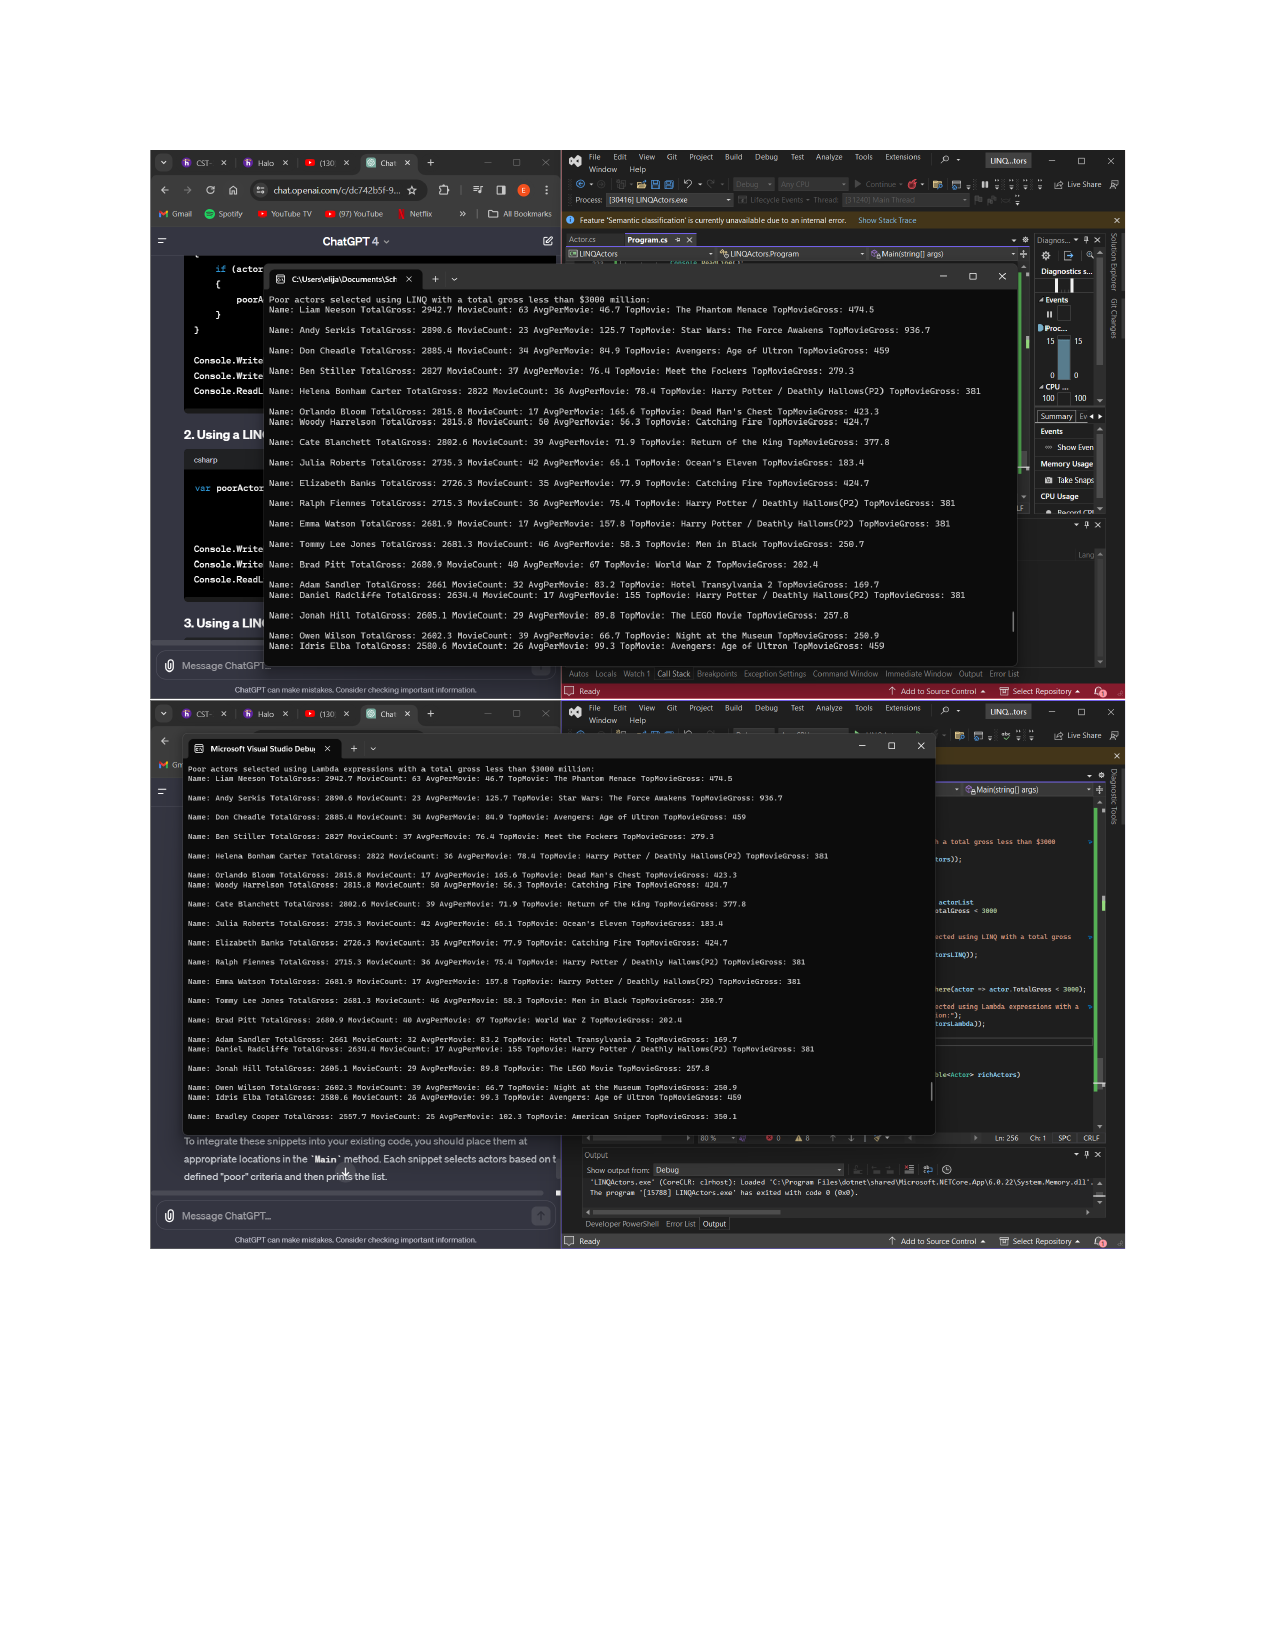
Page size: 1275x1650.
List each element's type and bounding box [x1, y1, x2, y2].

picture [150, 700, 1125, 1249]
picture [150, 150, 1125, 699]
